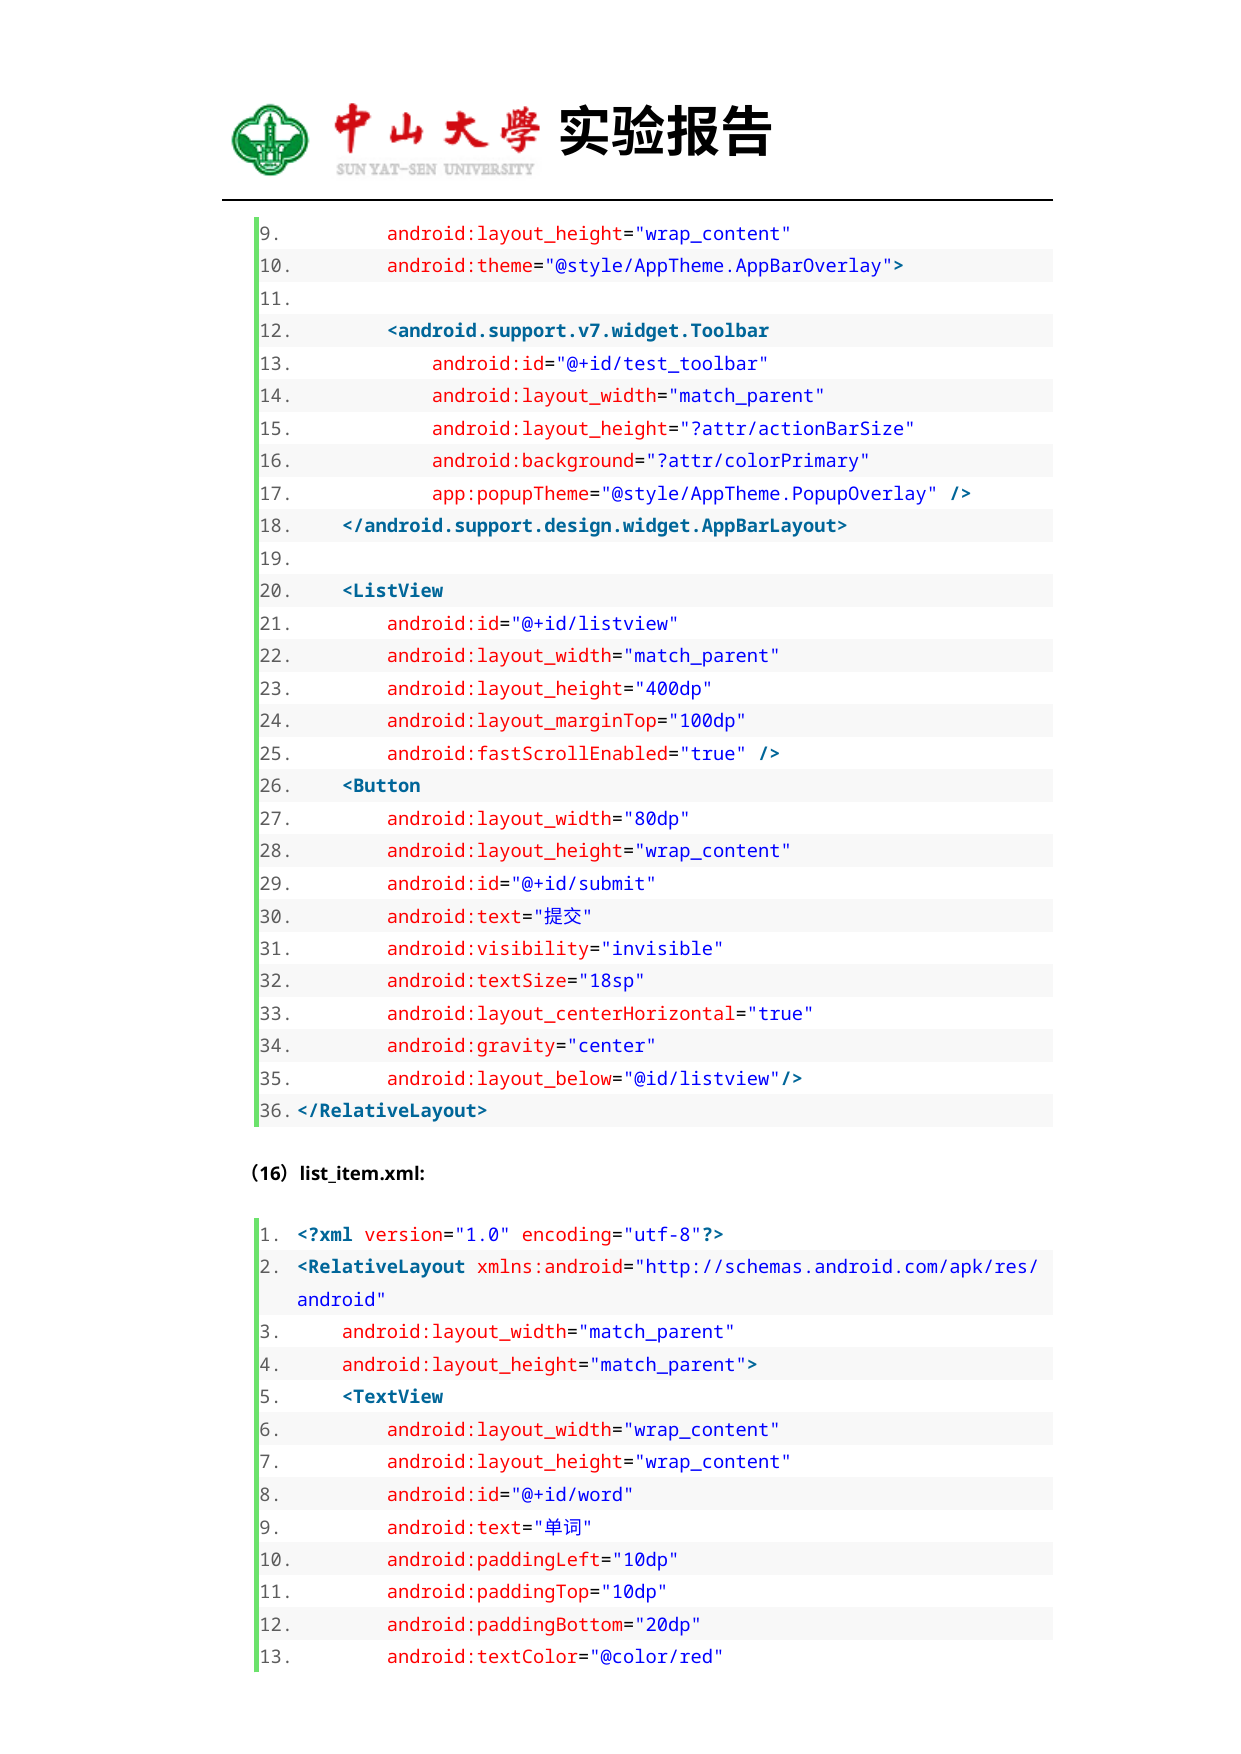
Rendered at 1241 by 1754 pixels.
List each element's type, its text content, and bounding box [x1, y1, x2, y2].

list android:id="@+id/word" [259, 1477, 1053, 1510]
list android:id="@+id/listview" [259, 607, 1053, 639]
list android:layout_height="400dp" [259, 672, 1053, 704]
list android:id="@+id/test_toolbar" [259, 347, 1053, 379]
list android:layout_width="match_parent" [259, 1315, 1053, 1347]
list android:theme="@style/AppTheme.AppBarOverlay"> [259, 249, 1053, 282]
list app:popupTheme="@style/AppTheme.PopupOverlay" /> [259, 477, 1053, 509]
list android:text="单词" [259, 1510, 1053, 1542]
list android:layout_marginTop="100dp" [259, 704, 1053, 737]
list android:layout_centerHorizontal="true" [259, 997, 1053, 1029]
list android:layout_below="@id/listview"/> [259, 1062, 1053, 1094]
list android:layout_height="?attr/actionBarSize" [259, 412, 1053, 444]
list android:gravity="center" [259, 1029, 1053, 1062]
list android:layout_height="match_parent"> [259, 1347, 1053, 1380]
list android:textColor="@color/red" [259, 1640, 1053, 1672]
list <Button [259, 769, 1053, 802]
list android:layout_height="wrap_content" [259, 217, 1053, 249]
list <ListView [259, 574, 1053, 607]
list android:layout_width="match_parent" [259, 639, 1053, 672]
list android:id="@+id/submit" [259, 867, 1053, 899]
list android:paddingLeft="10dp" [259, 1542, 1053, 1575]
list <TextView [259, 1380, 1053, 1412]
list <?xml version="1.0" encoding="utf-8"?> [254, 1217, 1053, 1250]
list android:layout_height="wrap_content" [259, 1445, 1053, 1477]
list </RelativeLayout> [259, 1094, 1053, 1127]
list android:layout_width="match_parent" [259, 379, 1053, 412]
text （16）list_item.xml: [222, 1156, 1053, 1188]
list android:fastScrollEnabled="true" /> [259, 737, 1053, 769]
list android:textSize="18sp" [259, 964, 1053, 997]
list android:layout_width="80dp" [259, 802, 1053, 834]
picture [221, 98, 543, 182]
list android:layout_height="wrap_content" [259, 834, 1053, 867]
list android:visibility="invisible" [259, 932, 1053, 964]
list </android.support.design.widget.AppBarLayout> [259, 509, 1053, 542]
list <android.support.v7.widget.Toolbar [259, 314, 1053, 347]
list android:text="提交" [259, 899, 1053, 932]
list android:paddingBottom="20dp" [259, 1607, 1053, 1640]
list android:paddingTop="10dp" [259, 1575, 1053, 1607]
list <RelativeLayout xmlns:android="http://schemas.android.com/apk/res/android" [259, 1250, 1053, 1315]
list android:layout_width="wrap_content" [259, 1412, 1053, 1445]
list android:background="?attr/colorPrimary" [259, 444, 1053, 477]
